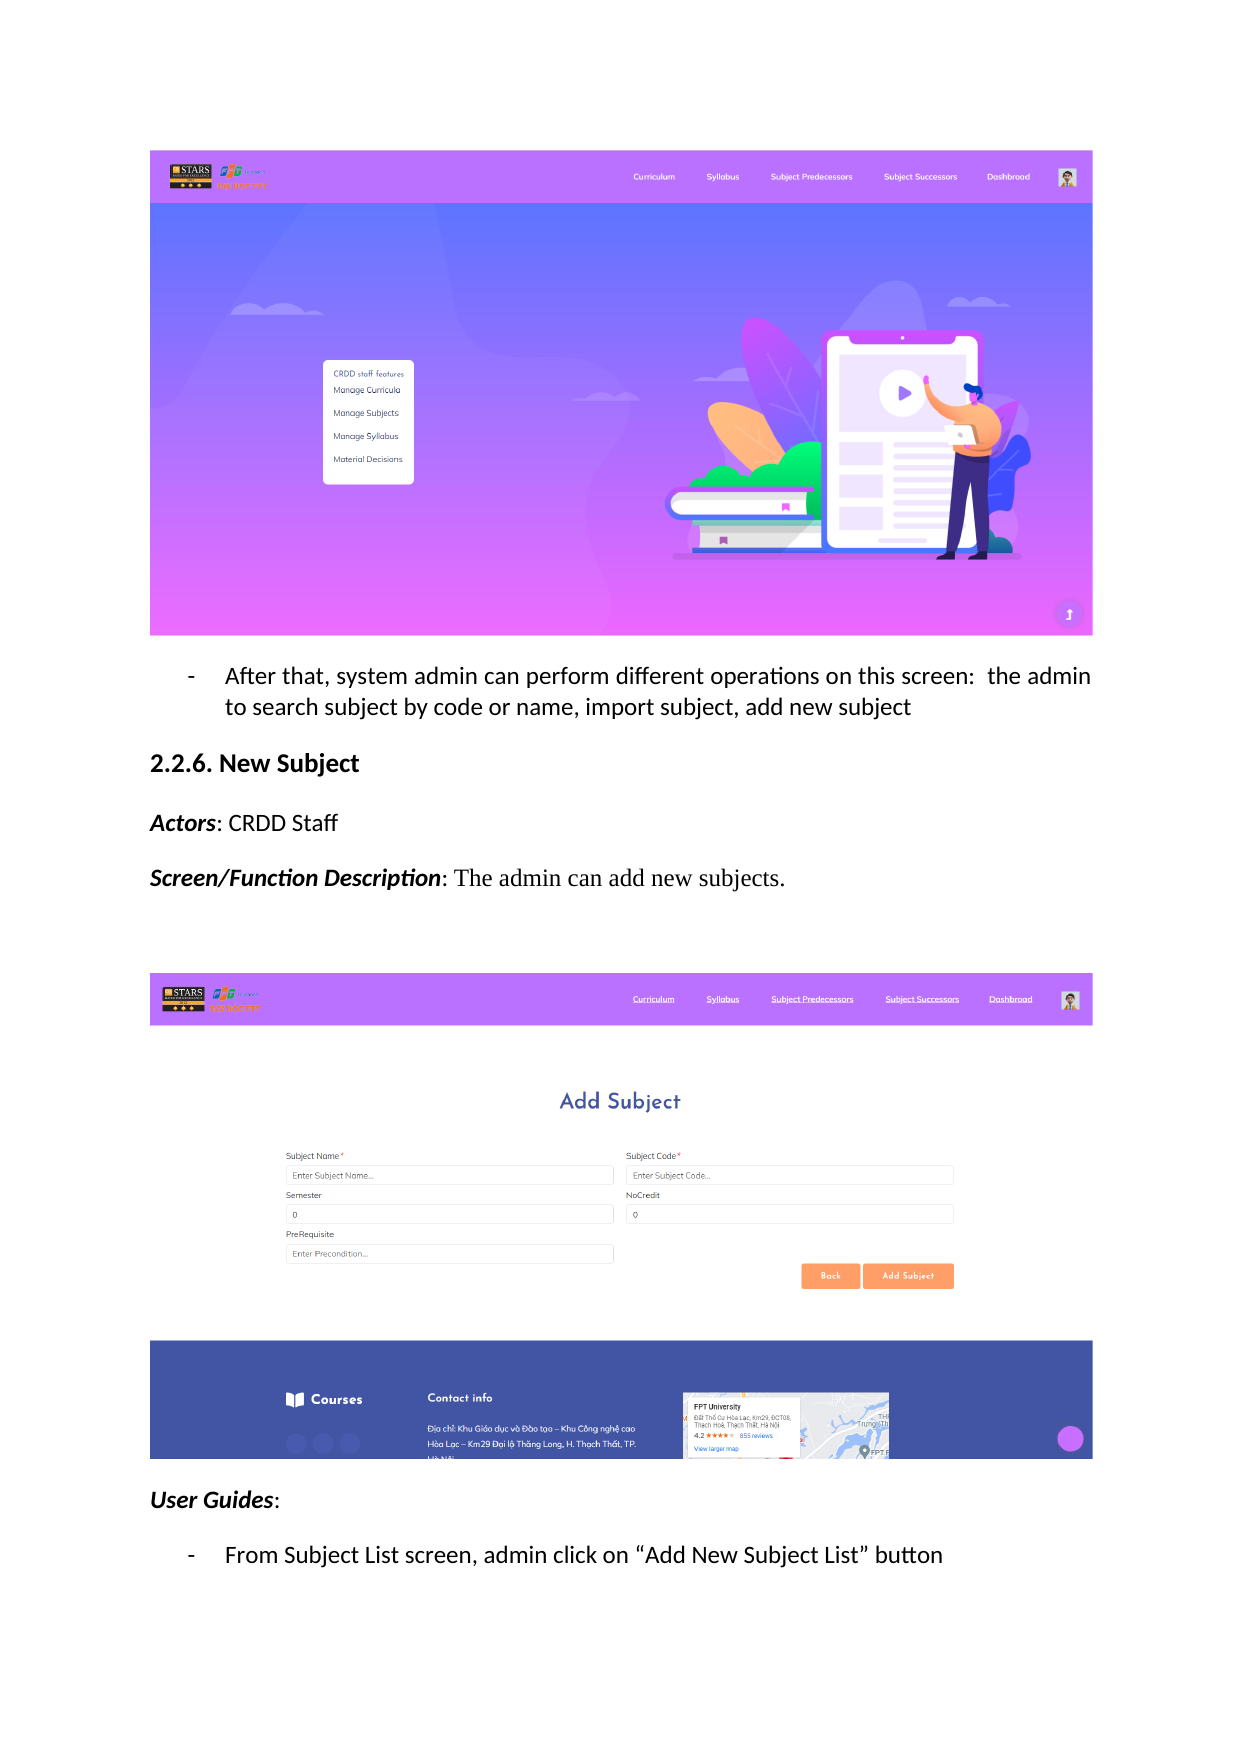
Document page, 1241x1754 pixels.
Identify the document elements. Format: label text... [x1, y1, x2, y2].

picture [150, 973, 1093, 1459]
text Actors: CRDD Staff [150, 807, 1093, 838]
text 2.2.6. New Subject [150, 746, 1093, 779]
text User Guides: [150, 1484, 1093, 1514]
text Screen/Function Description: The admin can add new subjects. [150, 863, 1093, 893]
picture [150, 150, 1093, 636]
list From Subject List screen, admin click on “Add New Subject List” button [187, 1539, 1093, 1570]
list After that, system admin can perform different operations on this screen: the admin to search subject by code or name, import subject, add new subject [187, 660, 1093, 721]
